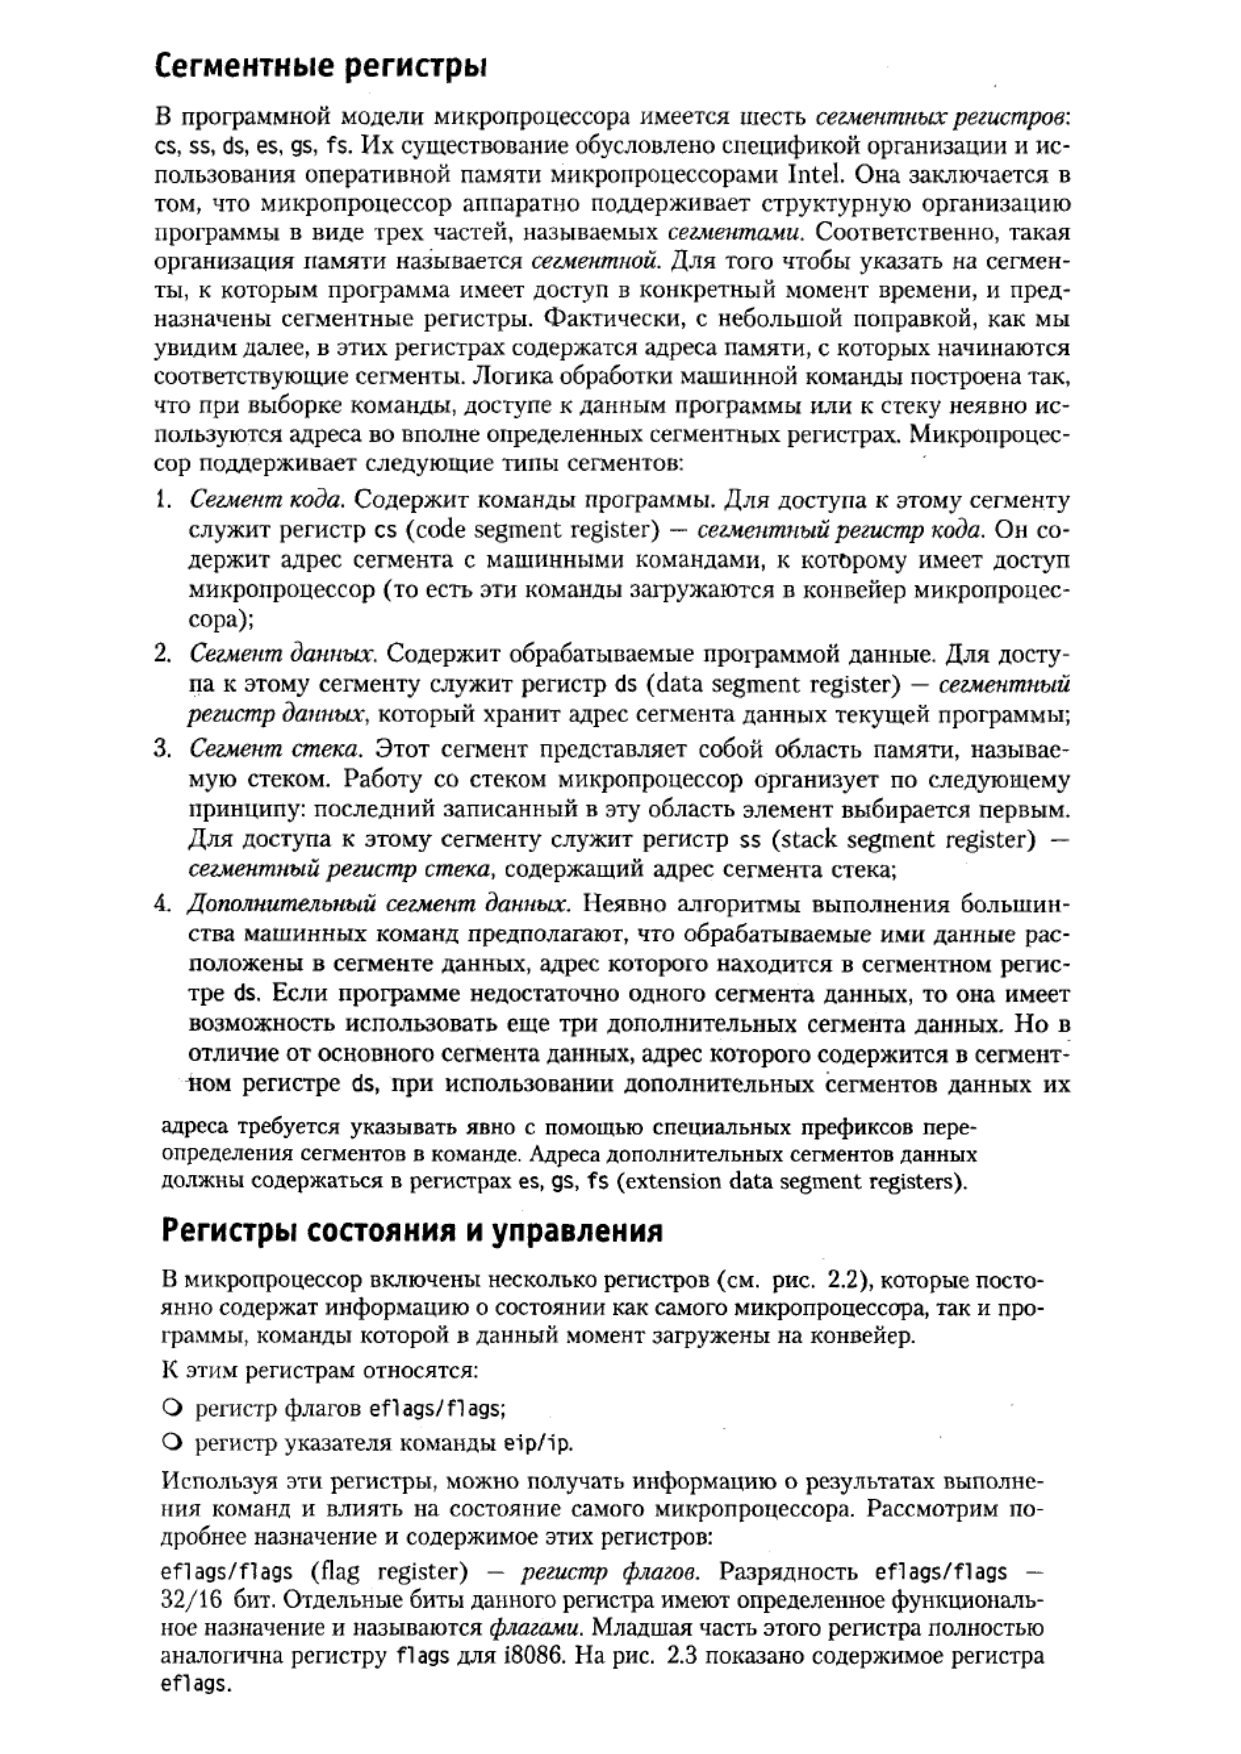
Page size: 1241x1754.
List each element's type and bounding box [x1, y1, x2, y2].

picture [147, 44, 1087, 1107]
picture [147, 1111, 987, 1201]
picture [147, 1205, 1049, 1698]
